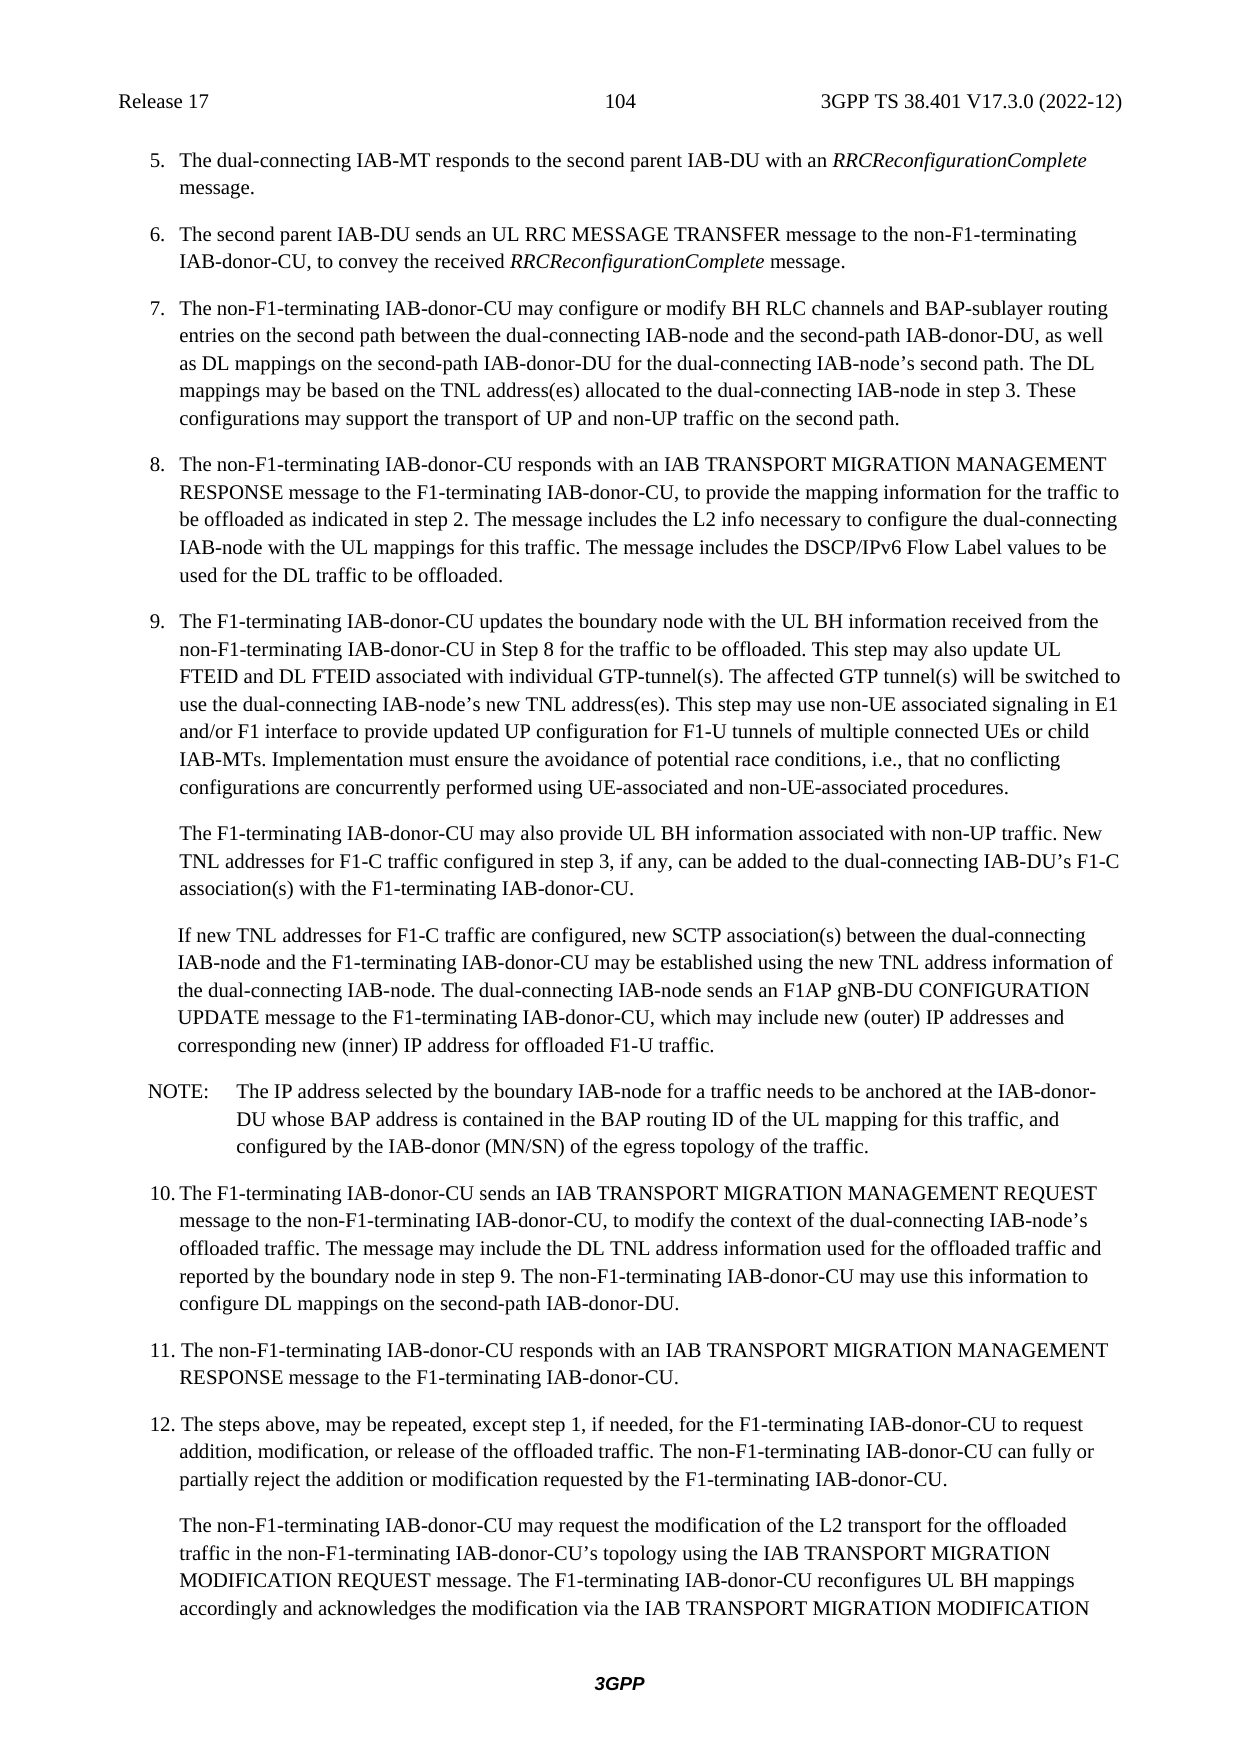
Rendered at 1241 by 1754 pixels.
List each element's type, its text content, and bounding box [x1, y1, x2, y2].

text 8. The non-F1-terminating IAB-donor-CU responds with an IAB TRANSPORT MIGRATION MANAGEMENT RESPONSE message to the F1-terminating IAB-donor-CU, to provide the mapping information for the traffic to be offloaded as indicated in step 2. The message includes the L2 info necessary to configure the dual-connecting IAB-node with the UL mappings for this traffic. The message includes the DSCP/IPv6 Flow Label values to be used for the DL traffic to be offloaded. [149, 452, 1122, 587]
text 12. The steps above, may be repeated, except step 1, if needed, for the F1-terminating IAB-donor-CU to request addition, modification, or release of the offloaded traffic. The non-F1-terminating IAB-donor-CU can fully or partially reject the addition or modification requested by the F1-terminating IAB-donor-CU. [149, 1412, 1122, 1491]
text 9. The F1-terminating IAB-donor-CU updates the boundary node with the UL BH information received from the non-F1-terminating IAB-donor-CU in Step 8 for the traffic to be offloaded. This step may also update UL FTEID and DL FTEID associated with individual GTP-tunnel(s). The affected GTP tunnel(s) will be switched to use the dual-connecting IAB-node’s new TNL address(es). This step may use non-UE associated signaling in E1 and/or F1 interface to provide updated UP configuration for F1-U tunnels of multiple connected UEs or child IAB-MTs. Implementation must ensure the avoidance of potential race conditions, i.e., that no conflicting configurations are concurrently performed using UE-associated and non-UE-associated procedures. [149, 609, 1122, 799]
text 6. The second parent IAB-DU sends an UL RRC MESSAGE TRANSFER message to the non-F1-terminating IAB-donor-CU, to convey the received RRCReconfigurationComplete message. [149, 221, 1122, 273]
text 7. The non-F1-terminating IAB-donor-CU may configure or modify BH RLC channels and BAP-sublayer routing entries on the second path between the dual-connecting IAB-node and the second-path IAB-donor-DU, as well as DL mappings on the second-path IAB-donor-DU for the dual-connecting IAB-node’s second path. The DL mappings may be based on the TNL address(es) allocated to the dual-connecting IAB-node in step 3. These configurations may support the transport of UP and non-UP traffic on the second path. [149, 295, 1122, 430]
text 10. The F1-terminating IAB-donor-CU sends an IAB TRANSPORT MIGRATION MANAGEMENT REQUEST message to the non-F1-terminating IAB-donor-CU, to modify the context of the dual-connecting IAB-node’s offloaded traffic. The message may include the DL TNL address information used for the offloaded traffic and reported by the boundary node in step 9. The non-F1-terminating IAB-donor-CU may use this information to configure DL mappings on the second-path IAB-donor-DU. [149, 1181, 1122, 1315]
text NOTE: The IP address selected by the boundary IAB-node for a traffic needs to be anchored at the IAB-donor-DU whose BAP address is contained in the BAP routing ID of the UL mapping for this traffic, and configured by the IAB-donor (MN/SN) of the egress topology of the traffic. [148, 1079, 1122, 1158]
text If new TNL addresses for F1-C traffic are configured, new SCTP association(s) between the dual-connecting IAB-node and the F1-terminating IAB-donor-CU may be established using the new TNL address information of the dual-connecting IAB-node. The dual-connecting IAB-node sends an F1AP gNB-DU CONFIGURATION UPDATE message to the F1-terminating IAB-donor-CU, which may include new (outer) IP addresses and corresponding new (inner) IP address for offloaded F1-U traffic. [148, 922, 1122, 1057]
text The F1-terminating IAB-donor-CU may also provide UL BH information associated with non-UP traffic. New TNL addresses for F1-C traffic configured in step 3, if any, can be added to the dual-connecting IAB-DU’s F1-C association(s) with the F1-terminating IAB-donor-CU. [149, 821, 1122, 900]
text 11. The non-F1-terminating IAB-donor-CU responds with an IAB TRANSPORT MIGRATION MANAGEMENT RESPONSE message to the F1-terminating IAB-donor-CU. [149, 1338, 1122, 1389]
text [149, 1513, 1122, 1620]
text 5. The dual-connecting IAB-MT responds to the second parent IAB-DU with an RRCReconfigurationComplete message. [149, 147, 1122, 199]
